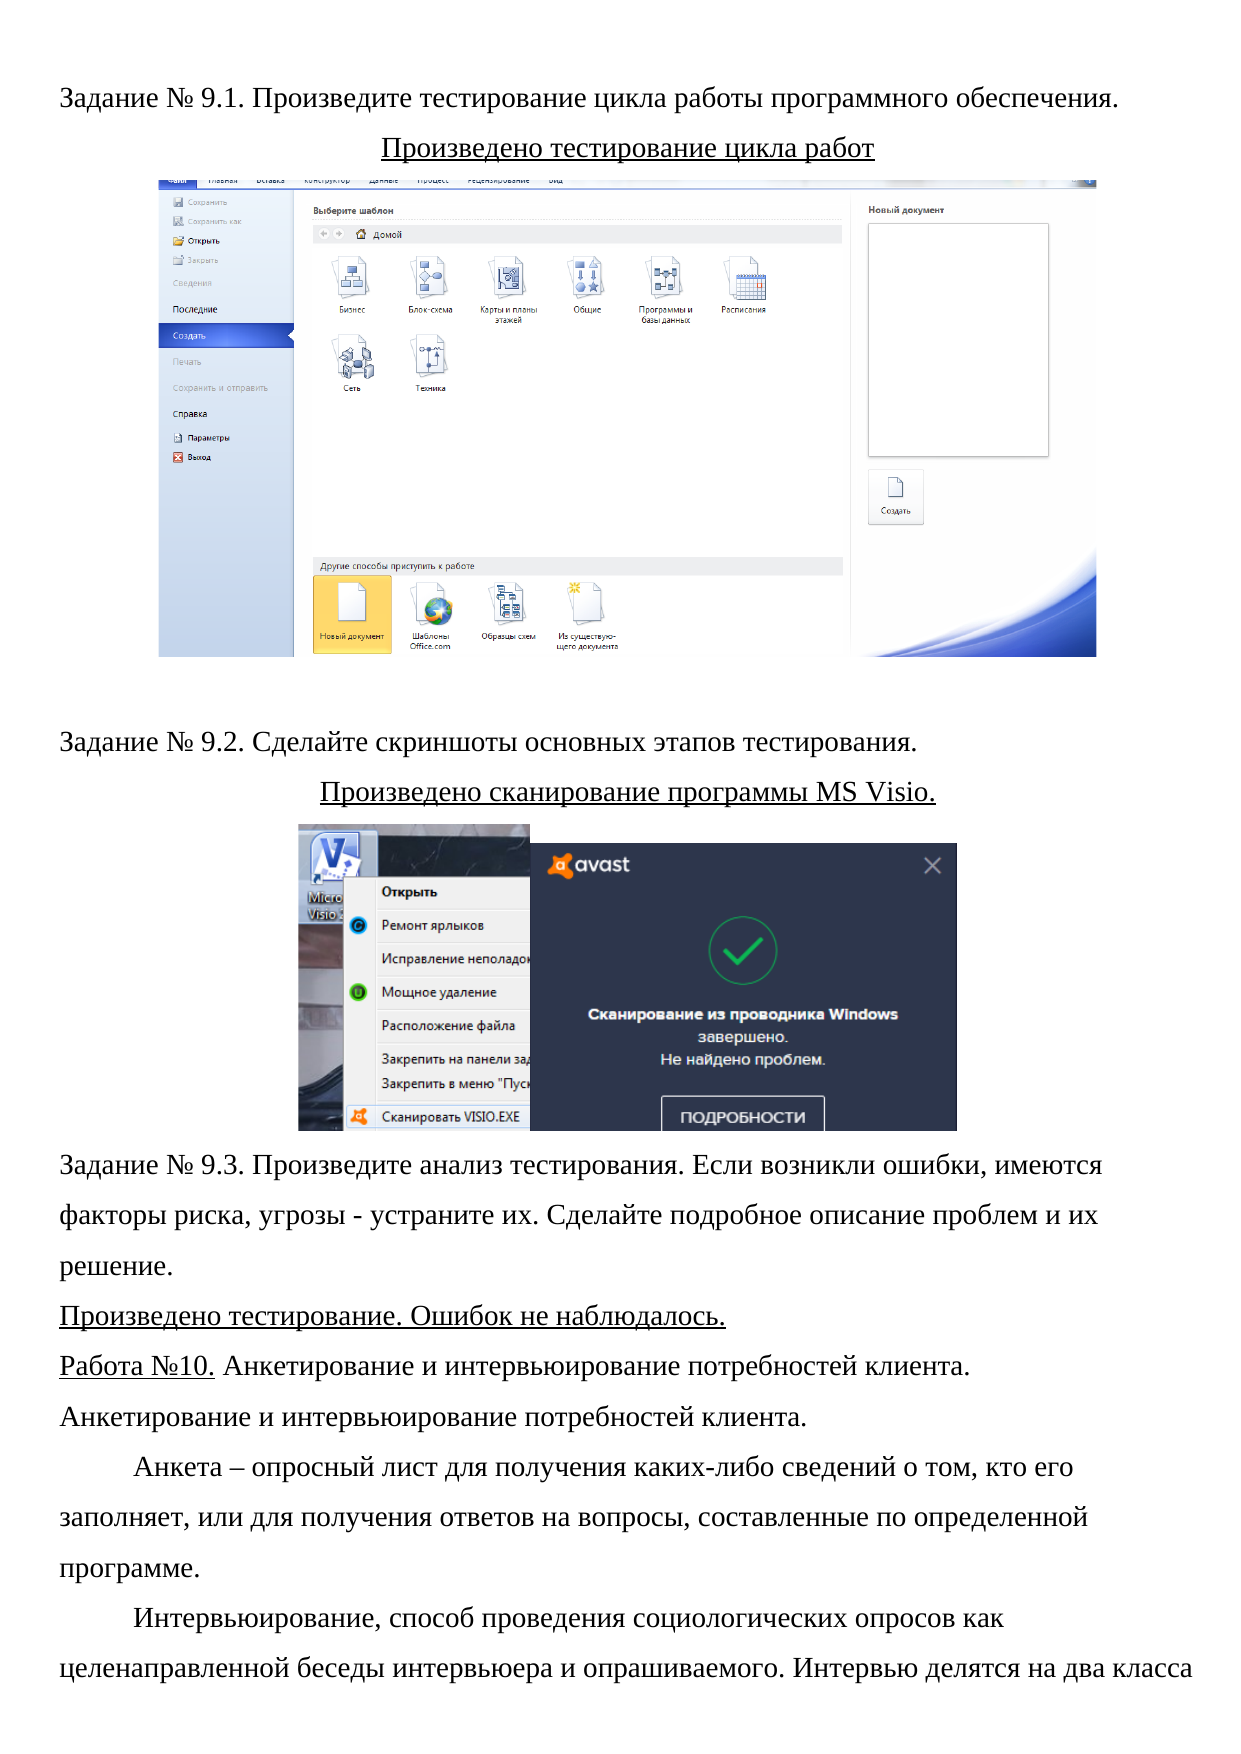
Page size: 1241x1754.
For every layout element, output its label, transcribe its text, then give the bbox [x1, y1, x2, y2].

text Анкета – опросный лист для получения каких-либо сведений о том, кто его заполняет, или для получения ответов на вопросы, составленные по определенной программе. [59, 1449, 1196, 1583]
picture [158, 180, 1097, 657]
text Задание № 9.3. Произведите анализ тестирования. Если возникли ошибки, имеются факторы риска, угрозы - устраните их. Сделайте подробное описание проблем и их решение. [59, 1147, 1196, 1281]
text Произведено сканирование программы MS Visio. [59, 774, 1196, 808]
picture [298, 824, 957, 1131]
text Анкетирование и интервьюирование потребностей клиента. [59, 1399, 1196, 1432]
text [59, 1600, 1196, 1684]
text Задание № 9.2. Сделайте скриншоты основных этапов тестирования. [59, 724, 1196, 757]
text Произведено тестирование цикла работ [59, 130, 1196, 164]
text Задание № 9.1. Произведите тестирование цикла работы программного обеспечения. [59, 80, 1196, 113]
text Работа №10. Анкетирование и интервьюирование потребностей клиента. [59, 1348, 1196, 1382]
text Произведено тестирование. Ошибок не наблюдалось. [59, 1298, 1196, 1332]
